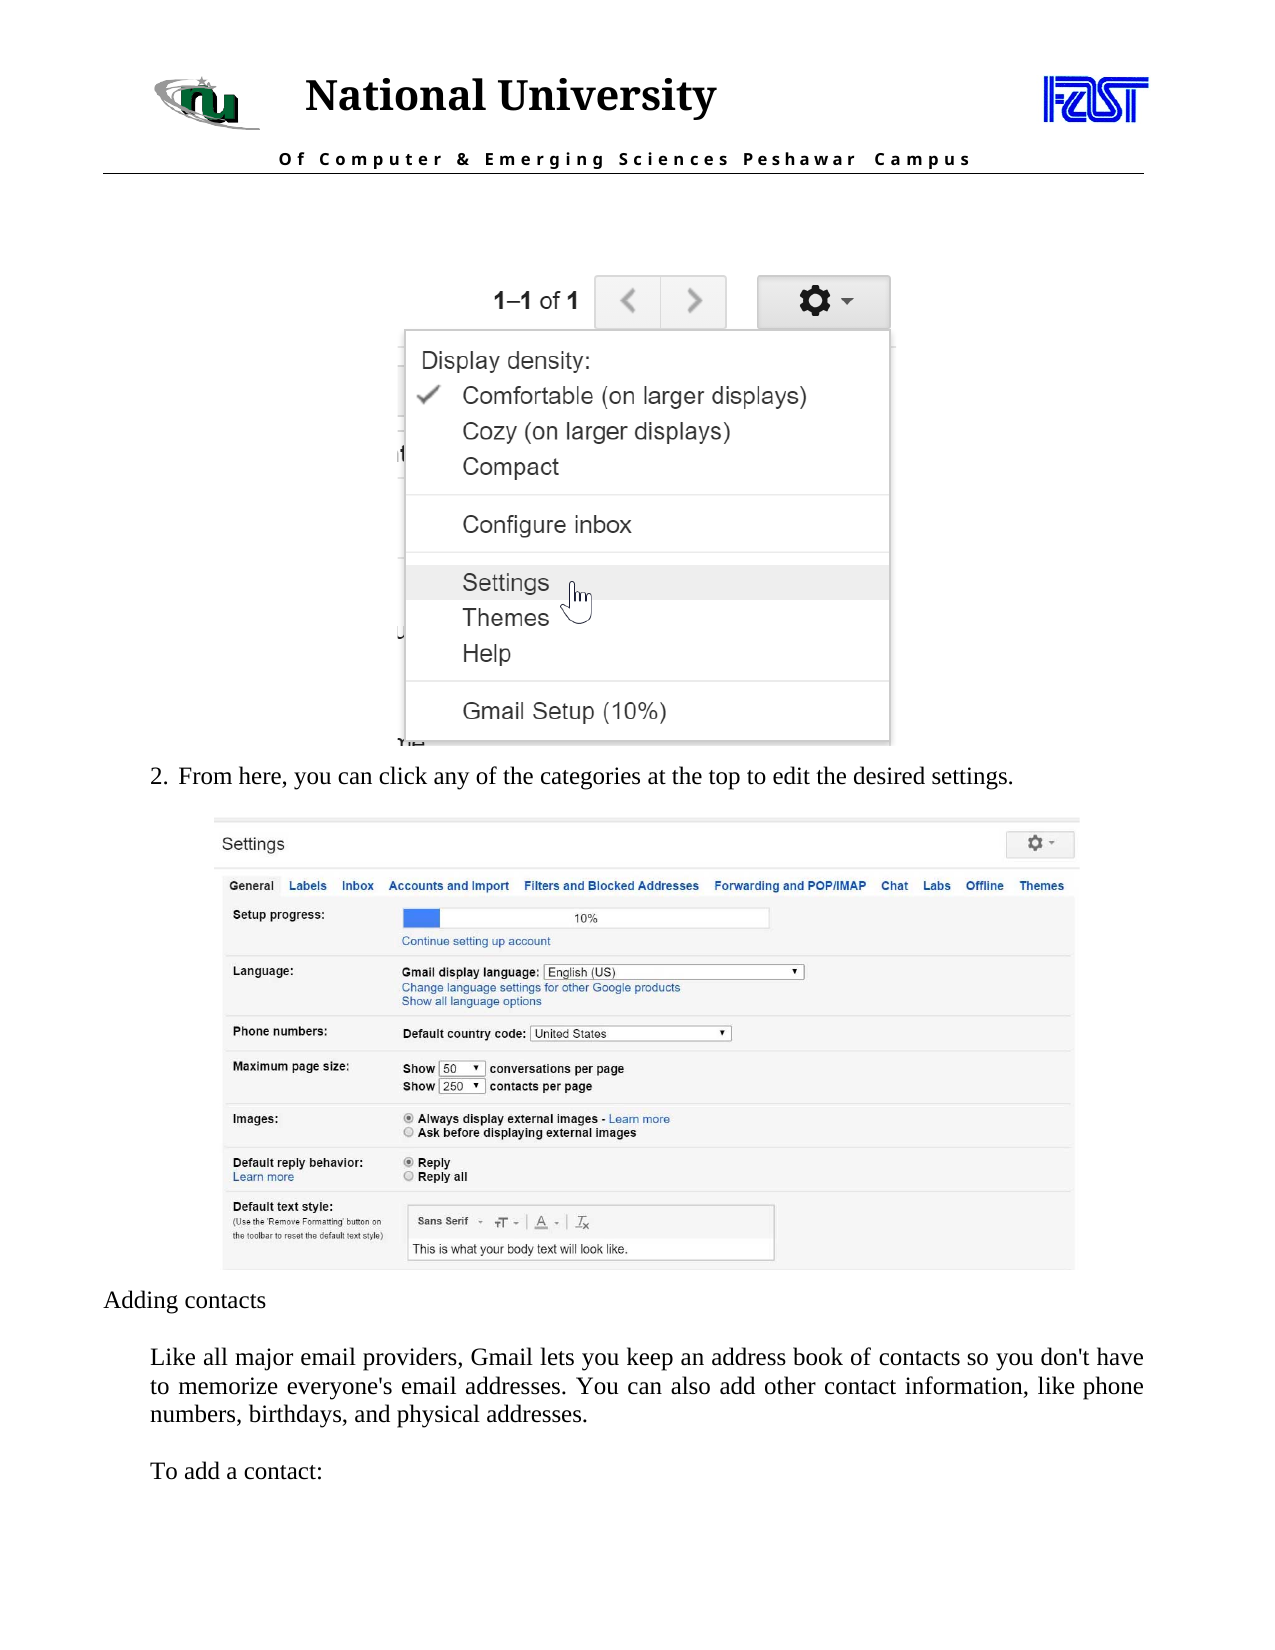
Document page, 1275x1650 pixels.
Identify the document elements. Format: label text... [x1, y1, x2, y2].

list From here, you can click any of the categories at the top to edit the desired settings. [150, 761, 1144, 790]
text Adding contacts [103, 1285, 1144, 1314]
picture [397, 259, 897, 746]
picture [153, 68, 260, 130]
picture [214, 817, 1080, 1270]
text To add a contact: [150, 1456, 1144, 1485]
picture [1036, 75, 1152, 124]
text Like all major email providers, Gmail lets you keep an address book of contacts so you don't have to memorize everyone's email addresses. You can also add other contact information, like phone numbers, birthdays, and physical addresses. [150, 1342, 1144, 1428]
